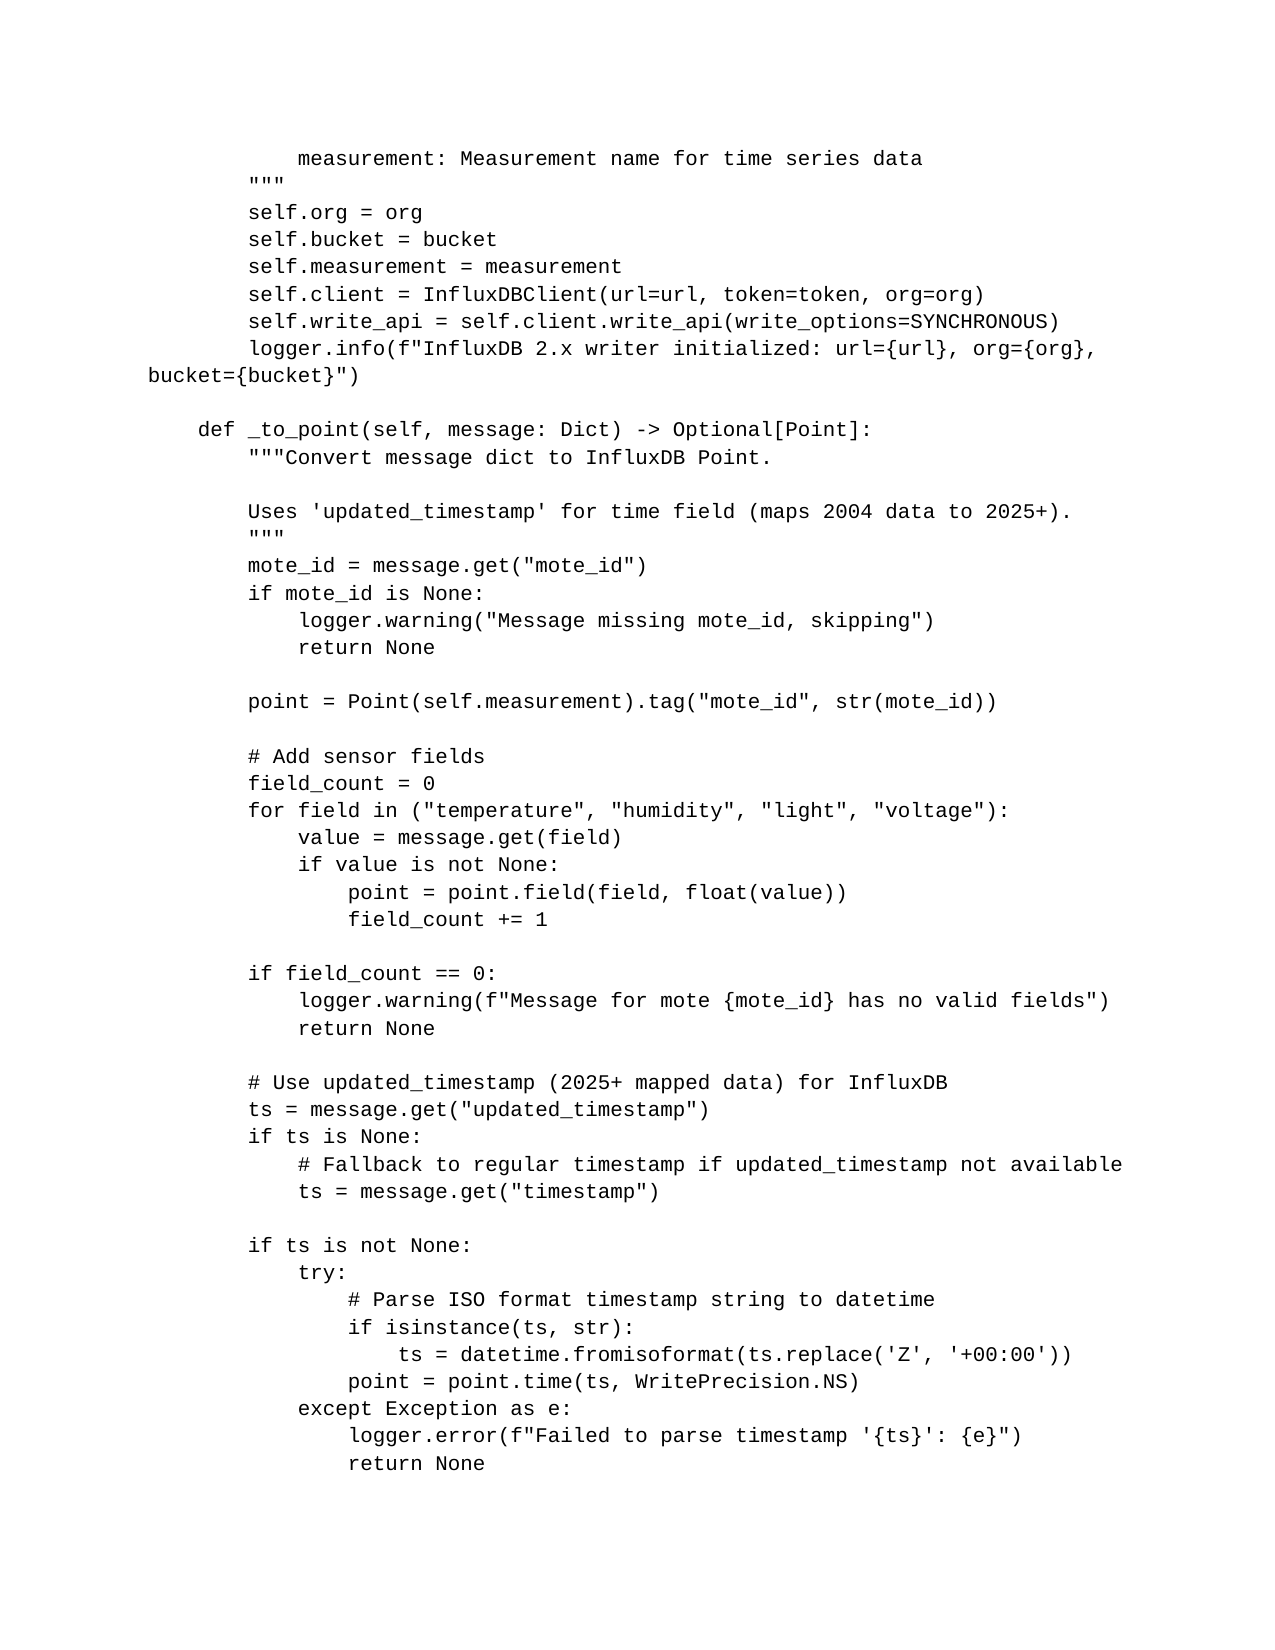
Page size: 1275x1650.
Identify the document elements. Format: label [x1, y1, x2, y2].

text [148, 148, 1127, 1476]
